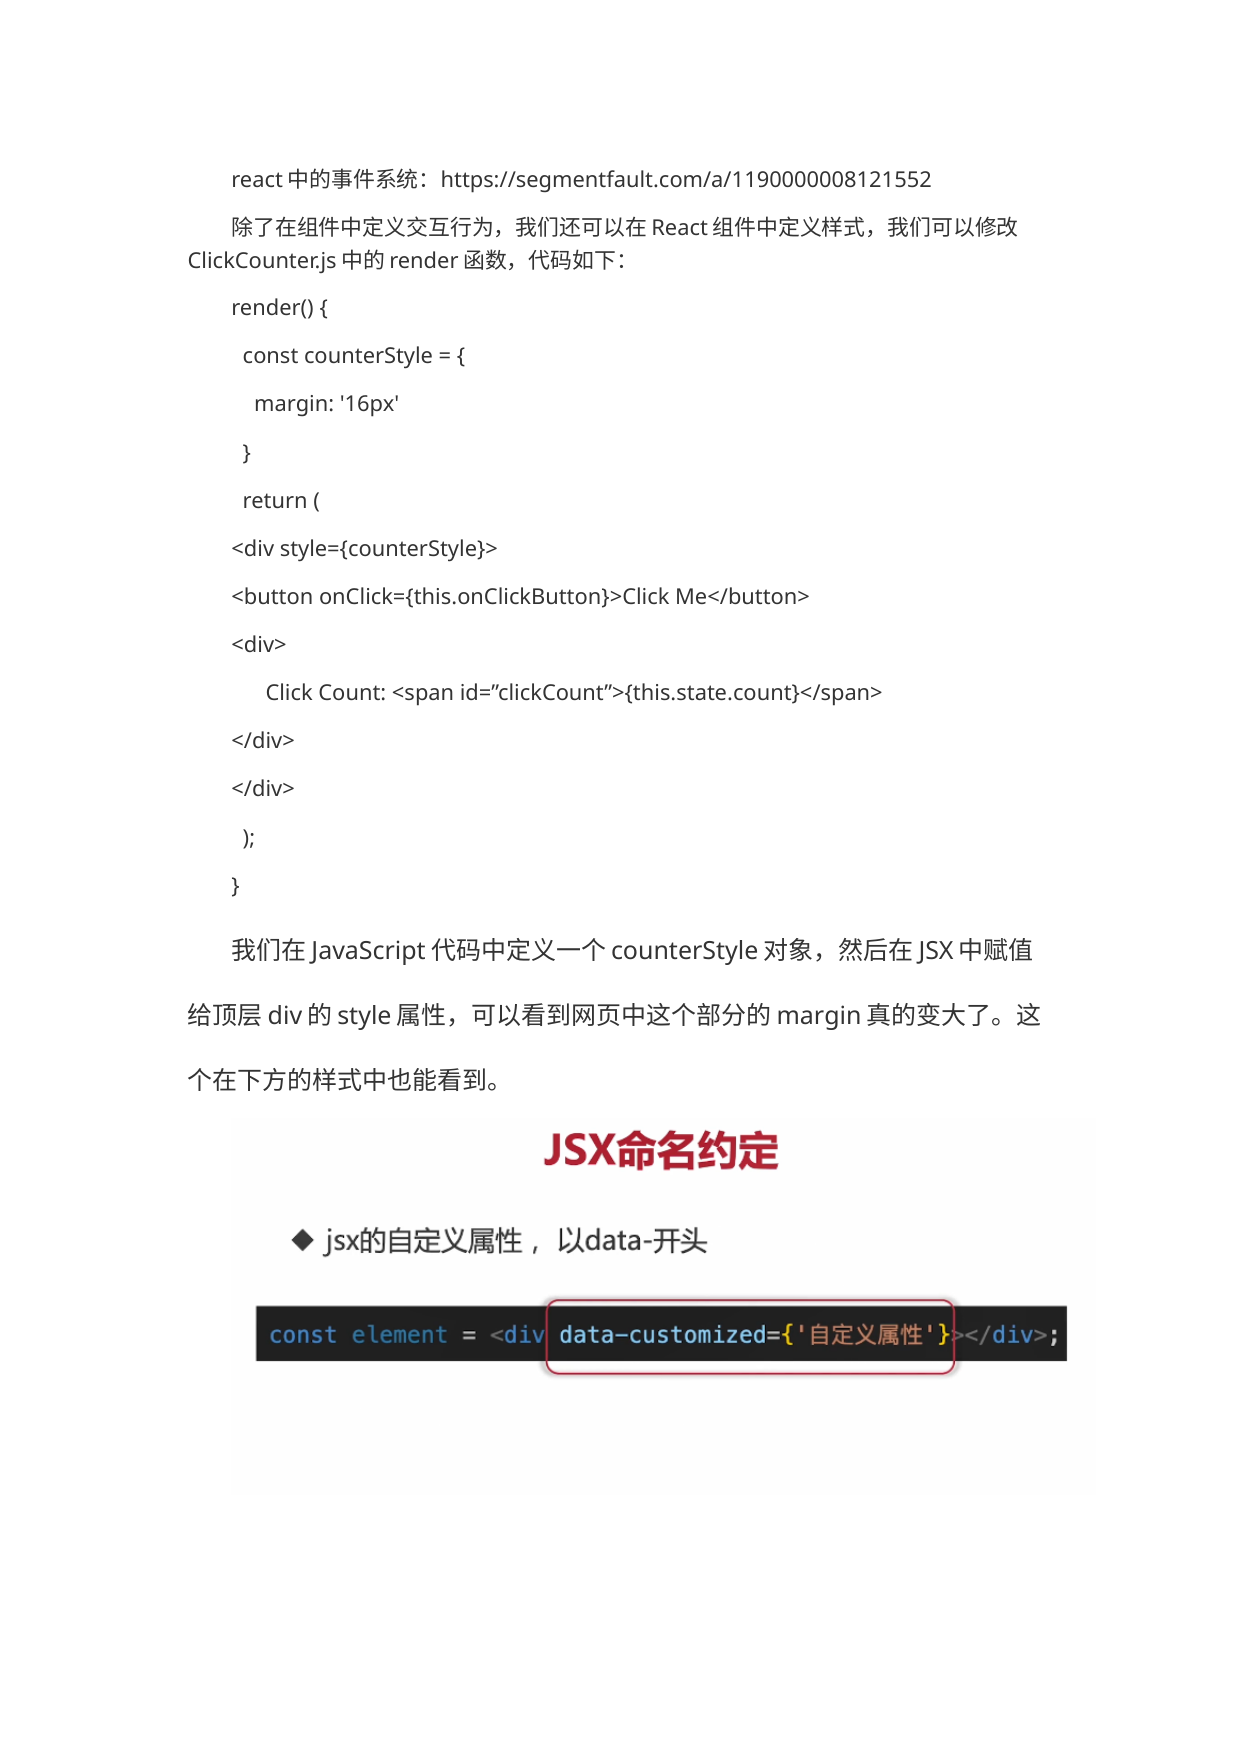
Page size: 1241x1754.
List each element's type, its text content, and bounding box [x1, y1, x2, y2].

text <div style={counterStyle}> [187, 531, 1053, 564]
text <button onClick={this.onClickButton}>Click Me</button> [187, 579, 1053, 612]
text Click Count: <span id=”clickCount”>{this.state.count}</span> [187, 676, 1053, 708]
text </div> [187, 772, 1053, 804]
text 我们在JavaScript代码中定义一个counterStyle对象，然后在JSX中赋值给顶层div的style属性，可以看到网页中这个部分的margin真的变大了。这个在下方的样式中也能看到。 [187, 916, 1053, 1111]
text ); [187, 820, 1053, 853]
text return ( [187, 483, 1053, 516]
text <div> [187, 628, 1053, 660]
text const counterStyle = { [187, 339, 1053, 371]
text } [187, 435, 1053, 468]
picture [231, 1118, 1097, 1495]
text react中的事件系统：https://segmentfault.com/a/1190000008121552 [440, 162, 1053, 194]
text 除了在组件中定义交互行为，我们还可以在React组件中定义样式，我们可以修改ClickCounter.js中的render函数，代码如下： [187, 210, 1053, 275]
text } [187, 868, 1053, 901]
text margin: '16px' [187, 387, 1053, 419]
text render() { [187, 291, 1053, 323]
text </div> [187, 724, 1053, 756]
